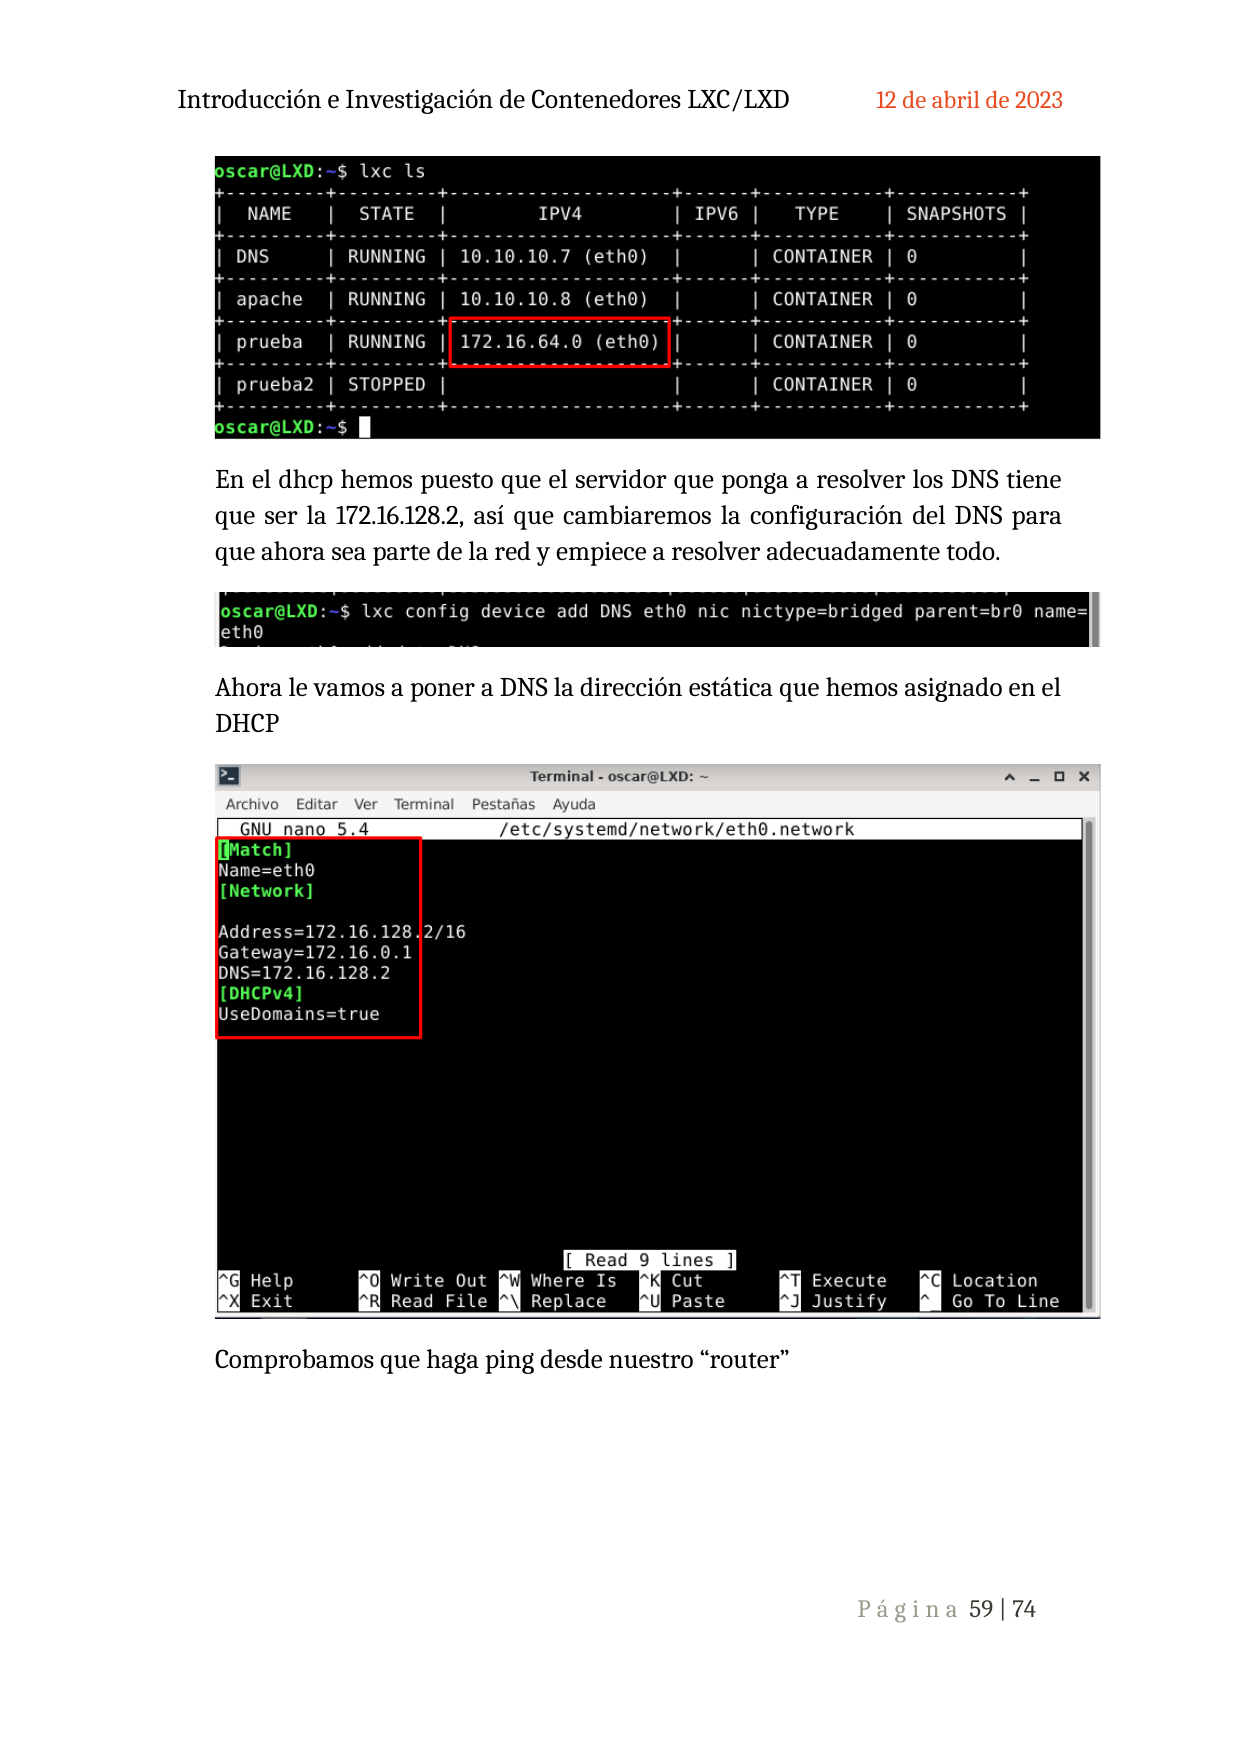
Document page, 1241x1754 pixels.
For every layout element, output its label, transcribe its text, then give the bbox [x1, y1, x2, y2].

picture [214, 592, 1101, 647]
text Ahora le vamos a poner a DNS la dirección estática que hemos asignado en el DHCP [215, 672, 1063, 739]
picture [214, 156, 1101, 440]
picture [214, 764, 1101, 1319]
text Comprobamos que haga ping desde nuestro “router” [215, 1344, 1063, 1375]
text En el dhcp hemos puesto que el servidor que ponga a resolver los DNS tiene que ser la 172.16.128.2, así que cambiaremos la configuración del DNS para que ahora sea parte de la red y empiece a resolver adecuadamente todo. [215, 464, 1063, 567]
